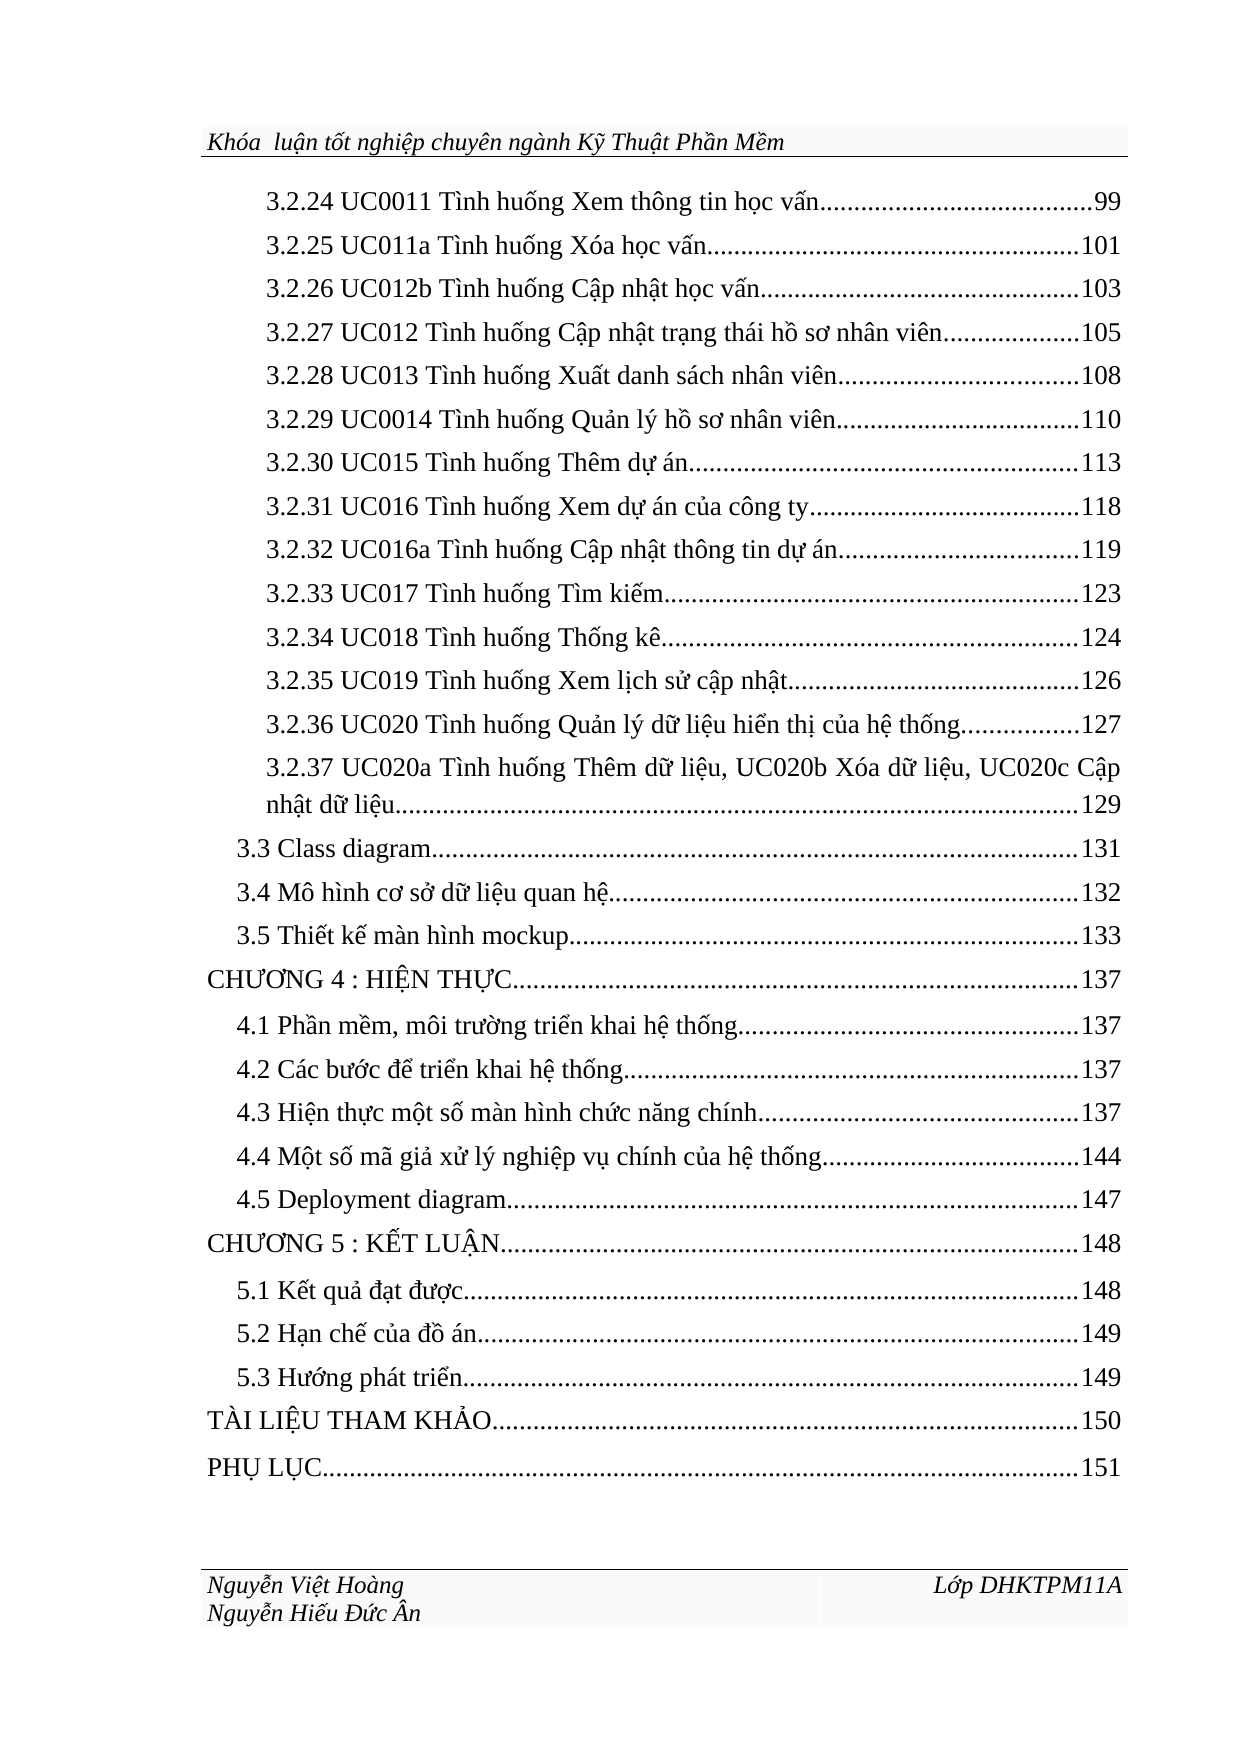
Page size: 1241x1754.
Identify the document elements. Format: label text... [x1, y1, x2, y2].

text 3.2.24 UC0011 Tình huống Xem thông tin học vấn 99 [266, 185, 1122, 216]
text 3.2.26 UC012b Tình huống Cập nhật học vấn 103 [266, 272, 1122, 303]
text 3.3 Class diagram 131 [236, 832, 1122, 863]
text 5.2 Hạn chế của đồ án 149 [236, 1317, 1122, 1348]
text 5.3 Hướng phát triển 149 [236, 1361, 1122, 1392]
text 3.4 Mô hình cơ sở dữ liệu quan hệ 132 [236, 876, 1122, 907]
text 4.3 Hiện thực một số màn hình chức năng chính 137 [236, 1097, 1122, 1128]
text 3.2.29 UC0014 Tình huống Quản lý hồ sơ nhân viên 110 [266, 403, 1122, 434]
text 4.2 Các bước để triển khai hệ thống 137 [236, 1053, 1122, 1084]
text 5.1 Kết quả đạt được 148 [236, 1274, 1122, 1305]
text TÀI LIỆU THAM KHẢO 150 [207, 1404, 1122, 1436]
text 3.2.25 UC011a Tình huống Xóa học vấn 101 [266, 229, 1122, 260]
text 4.4 Một số mã giả xử lý nghiệp vụ chính của hệ thống 144 [236, 1140, 1122, 1171]
text 3.2.30 UC015 Tình huống Thêm dự án 113 [266, 447, 1122, 478]
text 3.2.36 UC020 Tình huống Quản lý dữ liệu hiển thị của hệ thống 127 [266, 708, 1122, 739]
text 3.2.31 UC016 Tình huống Xem dự án của công ty 118 [266, 490, 1122, 521]
text CHƯƠNG 5 : KẾT LUẬN 148 [207, 1227, 1122, 1258]
text 3.2.33 UC017 Tình huống Tìm kiếm 123 [266, 577, 1122, 608]
text 4.5 Deployment diagram 147 [236, 1184, 1122, 1215]
text 3.2.35 UC019 Tình huống Xem lịch sử cập nhật 126 [266, 664, 1122, 695]
text PHỤ LỤC 151 [207, 1451, 1122, 1482]
text 3.2.27 UC012 Tình huống Cập nhật trạng thái hồ sơ nhân viên 105 [266, 316, 1122, 347]
text 4.1 Phần mềm, môi trường triển khai hệ thống 137 [236, 1009, 1122, 1041]
text CHƯƠNG 4 : HIỆN THỰC 137 [207, 963, 1122, 994]
text 3.2.37 UC020a Tình huống Thêm dữ liệu, UC020b Xóa dữ liệu, UC020c Cập nhật dữ liệu 129 [266, 751, 1122, 820]
text 3.5 Thiết kế màn hình mockup 133 [236, 919, 1122, 950]
text 3.2.28 UC013 Tình huống Xuất danh sách nhân viên 108 [266, 359, 1122, 391]
text 3.2.34 UC018 Tình huống Thống kê 124 [266, 621, 1122, 652]
text 3.2.32 UC016a Tình huống Cập nhật thông tin dự án 119 [266, 534, 1122, 565]
